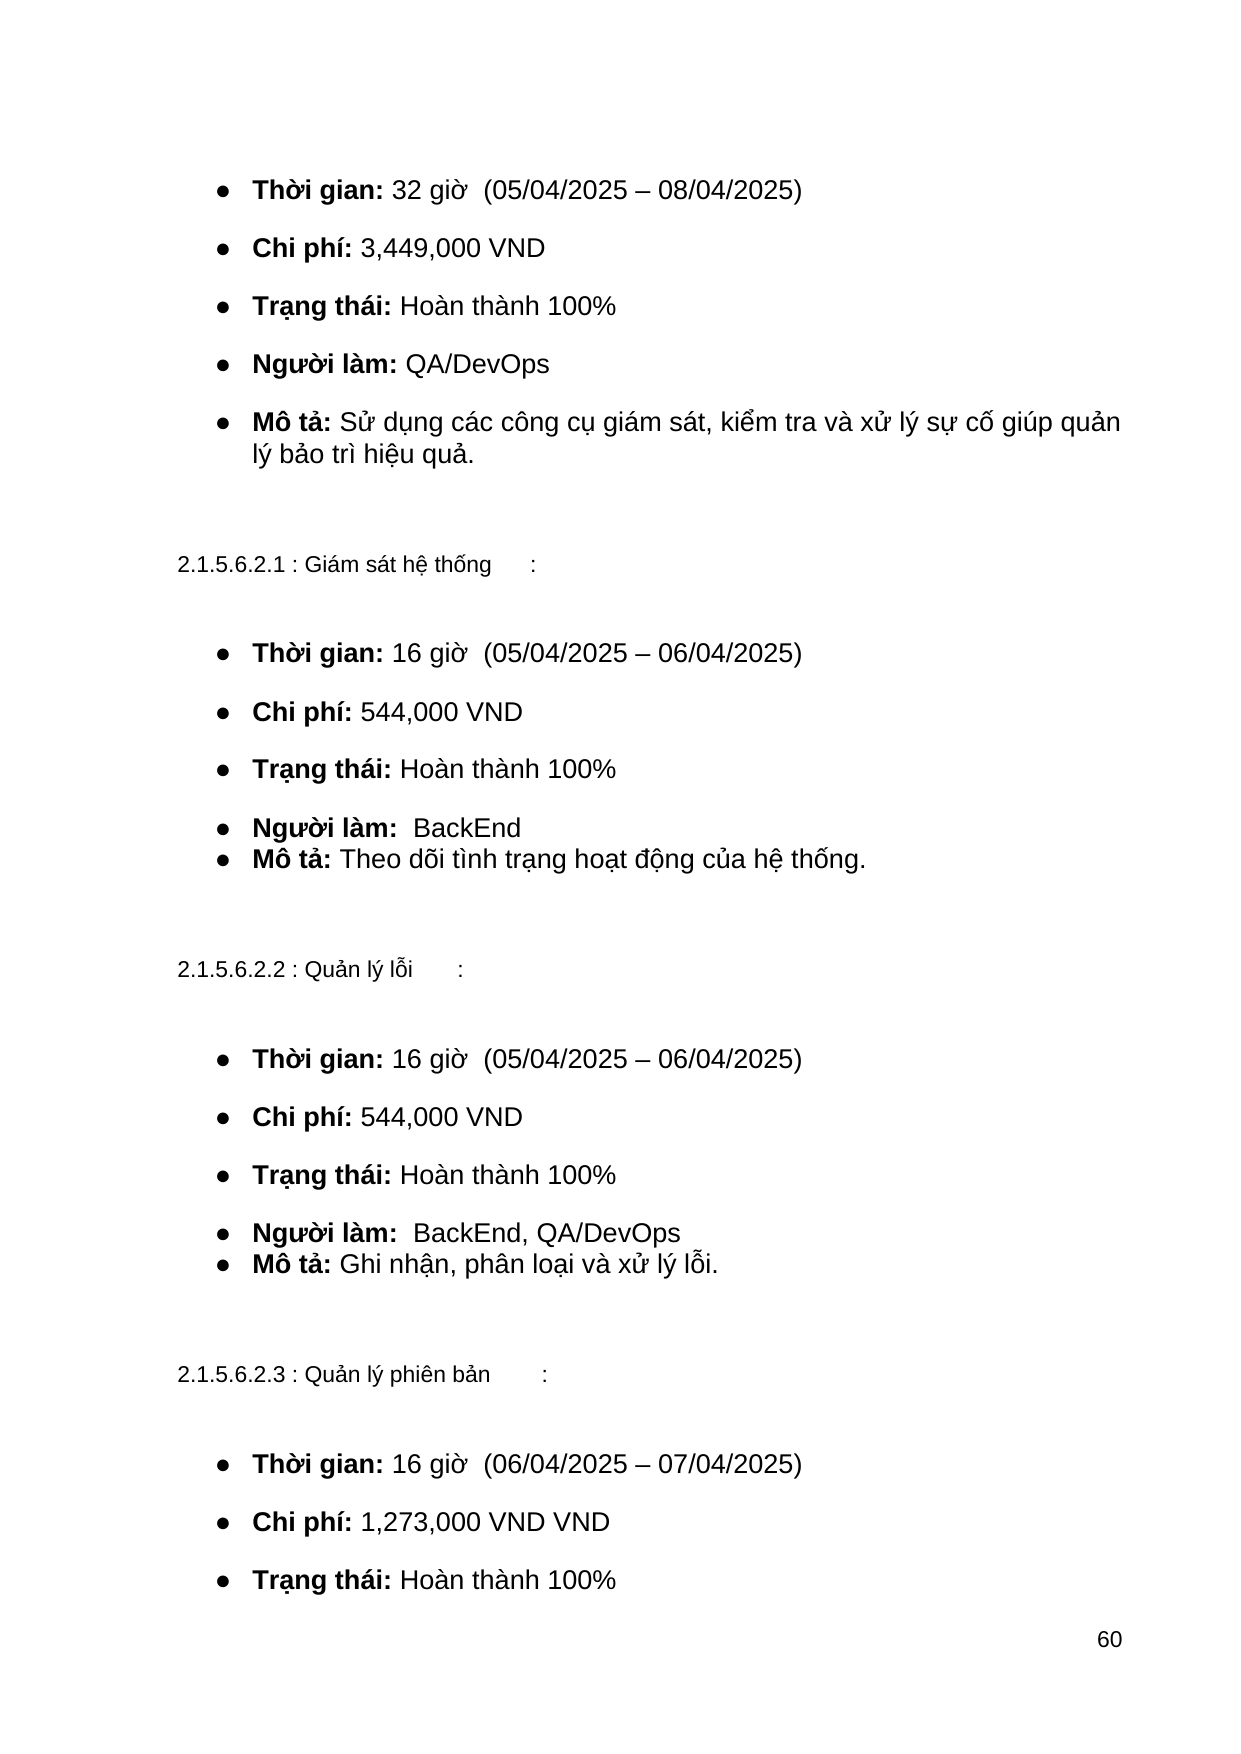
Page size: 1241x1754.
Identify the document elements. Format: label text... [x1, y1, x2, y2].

list Chi phí: 1,273,000 VND VND [214, 1506, 1122, 1564]
list Chi phí: 3,449,000 VND [214, 232, 1122, 290]
list Mô tả: Sử dụng các công cụ giám sát, kiểm tra và xử lý sự cố giúp quản lý bảo trì hiệu quả. [214, 406, 1122, 469]
text 2.1.5.6.2.2 : Quản lý lỗi : [177, 956, 1122, 983]
list Mô tả: Ghi nhận, phân loại và xử lý lỗi. [214, 1248, 1122, 1279]
list Người làm: BackEnd, QA/DevOps [214, 1217, 1122, 1248]
list Thời gian: 16 giờ (05/04/2025 – 06/04/2025) [214, 1043, 1122, 1101]
list Trạng thái: Hoàn thành 100% [214, 1159, 1122, 1217]
list Người làm: QA/DevOps [214, 348, 1122, 406]
list Chi phí: 544,000 VND [214, 696, 1122, 753]
list Thời gian: 16 giờ (05/04/2025 – 06/04/2025) [214, 637, 1122, 695]
list Trạng thái: Hoàn thành 100% [214, 1564, 1122, 1622]
list Mô tả: Theo dõi tình trạng hoạt động của hệ thống. [214, 843, 1122, 874]
list Người làm: BackEnd [214, 812, 1122, 843]
text 2.1.5.6.2.3 : Quản lý phiên bản : [177, 1361, 1122, 1388]
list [214, 1448, 1122, 1506]
list Chi phí: 544,000 VND [214, 1101, 1122, 1158]
list Trạng thái: Hoàn thành 100% [214, 753, 1122, 811]
list Thời gian: 32 giờ (05/04/2025 – 08/04/2025) [214, 174, 1122, 232]
list Trạng thái: Hoàn thành 100% [214, 290, 1122, 348]
text 2.1.5.6.2.1 : Giám sát hệ thống : [177, 551, 1122, 577]
